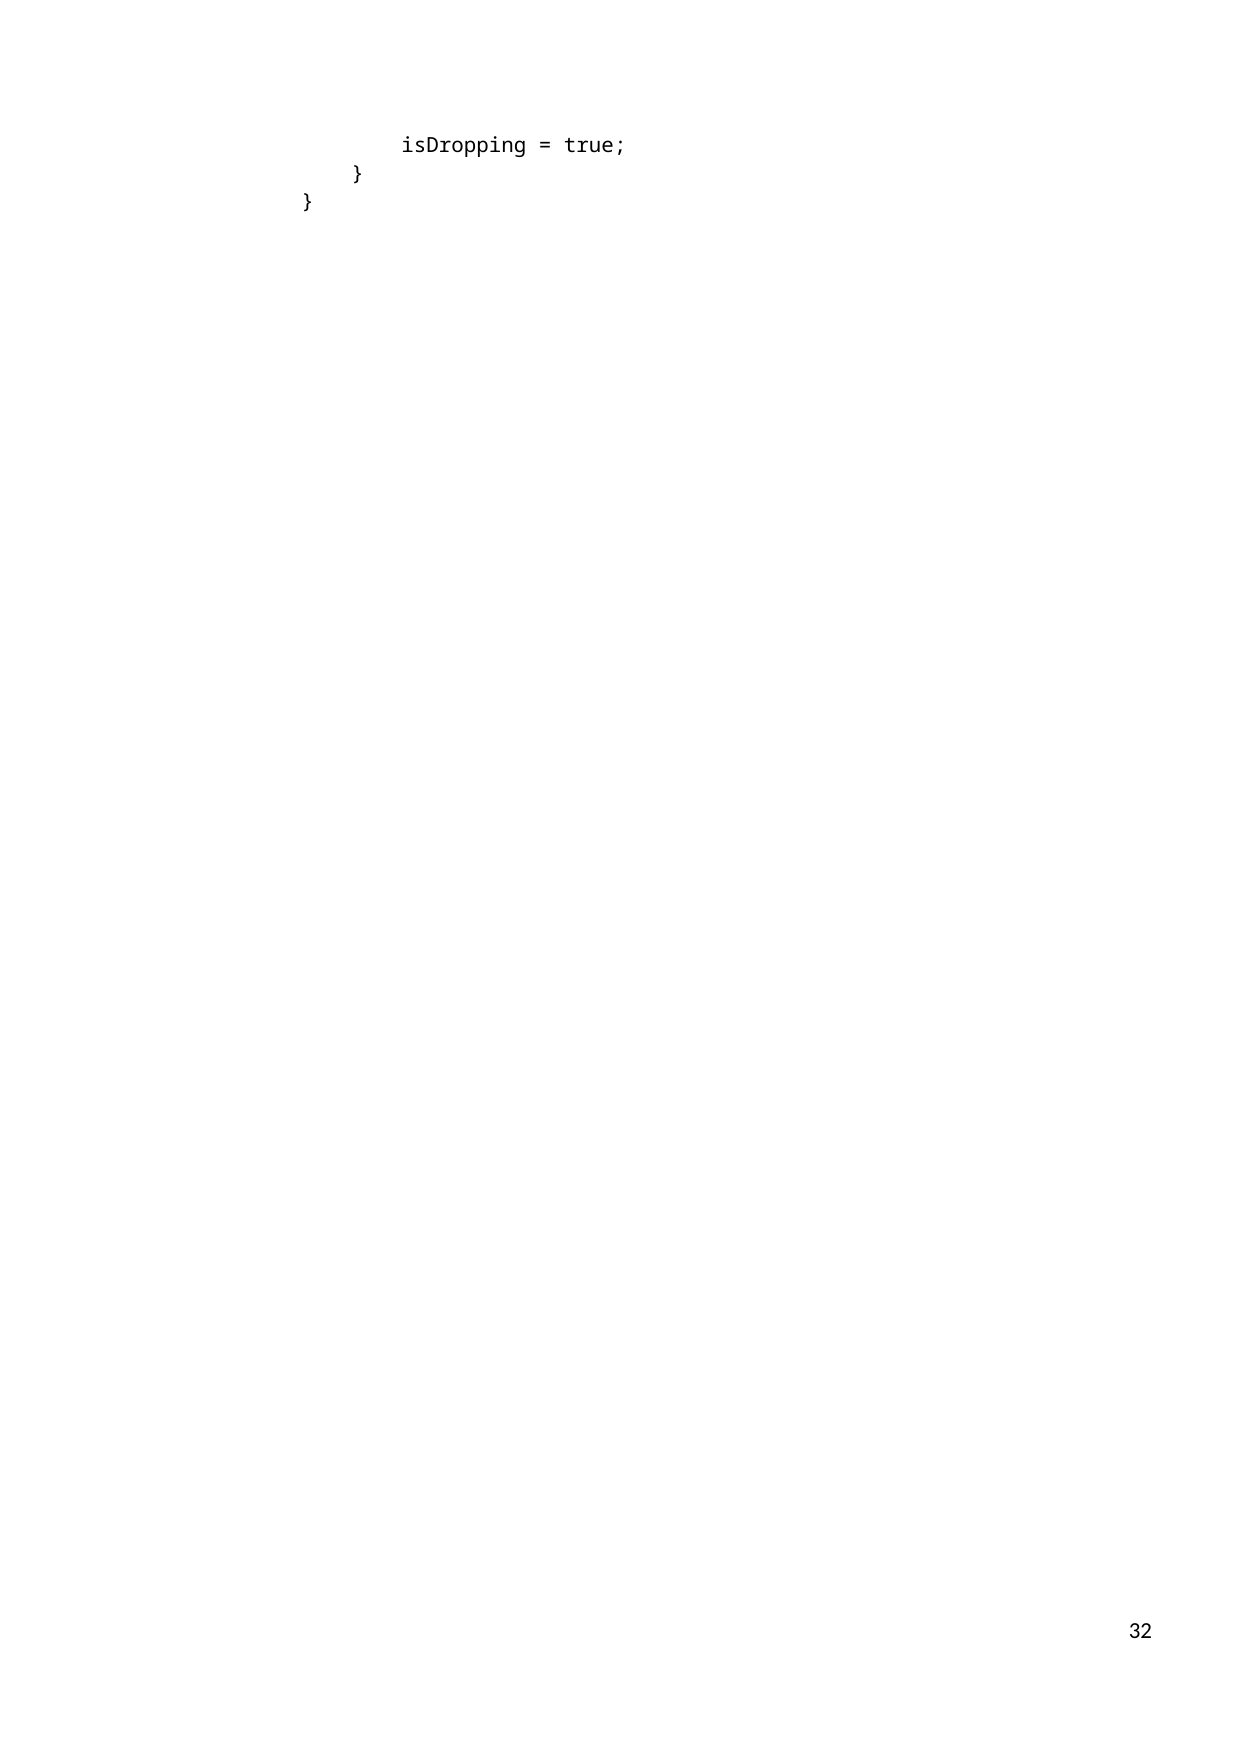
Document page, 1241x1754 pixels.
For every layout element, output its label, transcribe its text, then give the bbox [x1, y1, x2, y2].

text } [177, 158, 1152, 187]
text } [177, 187, 1152, 244]
text isDropping = true; [177, 130, 1152, 158]
